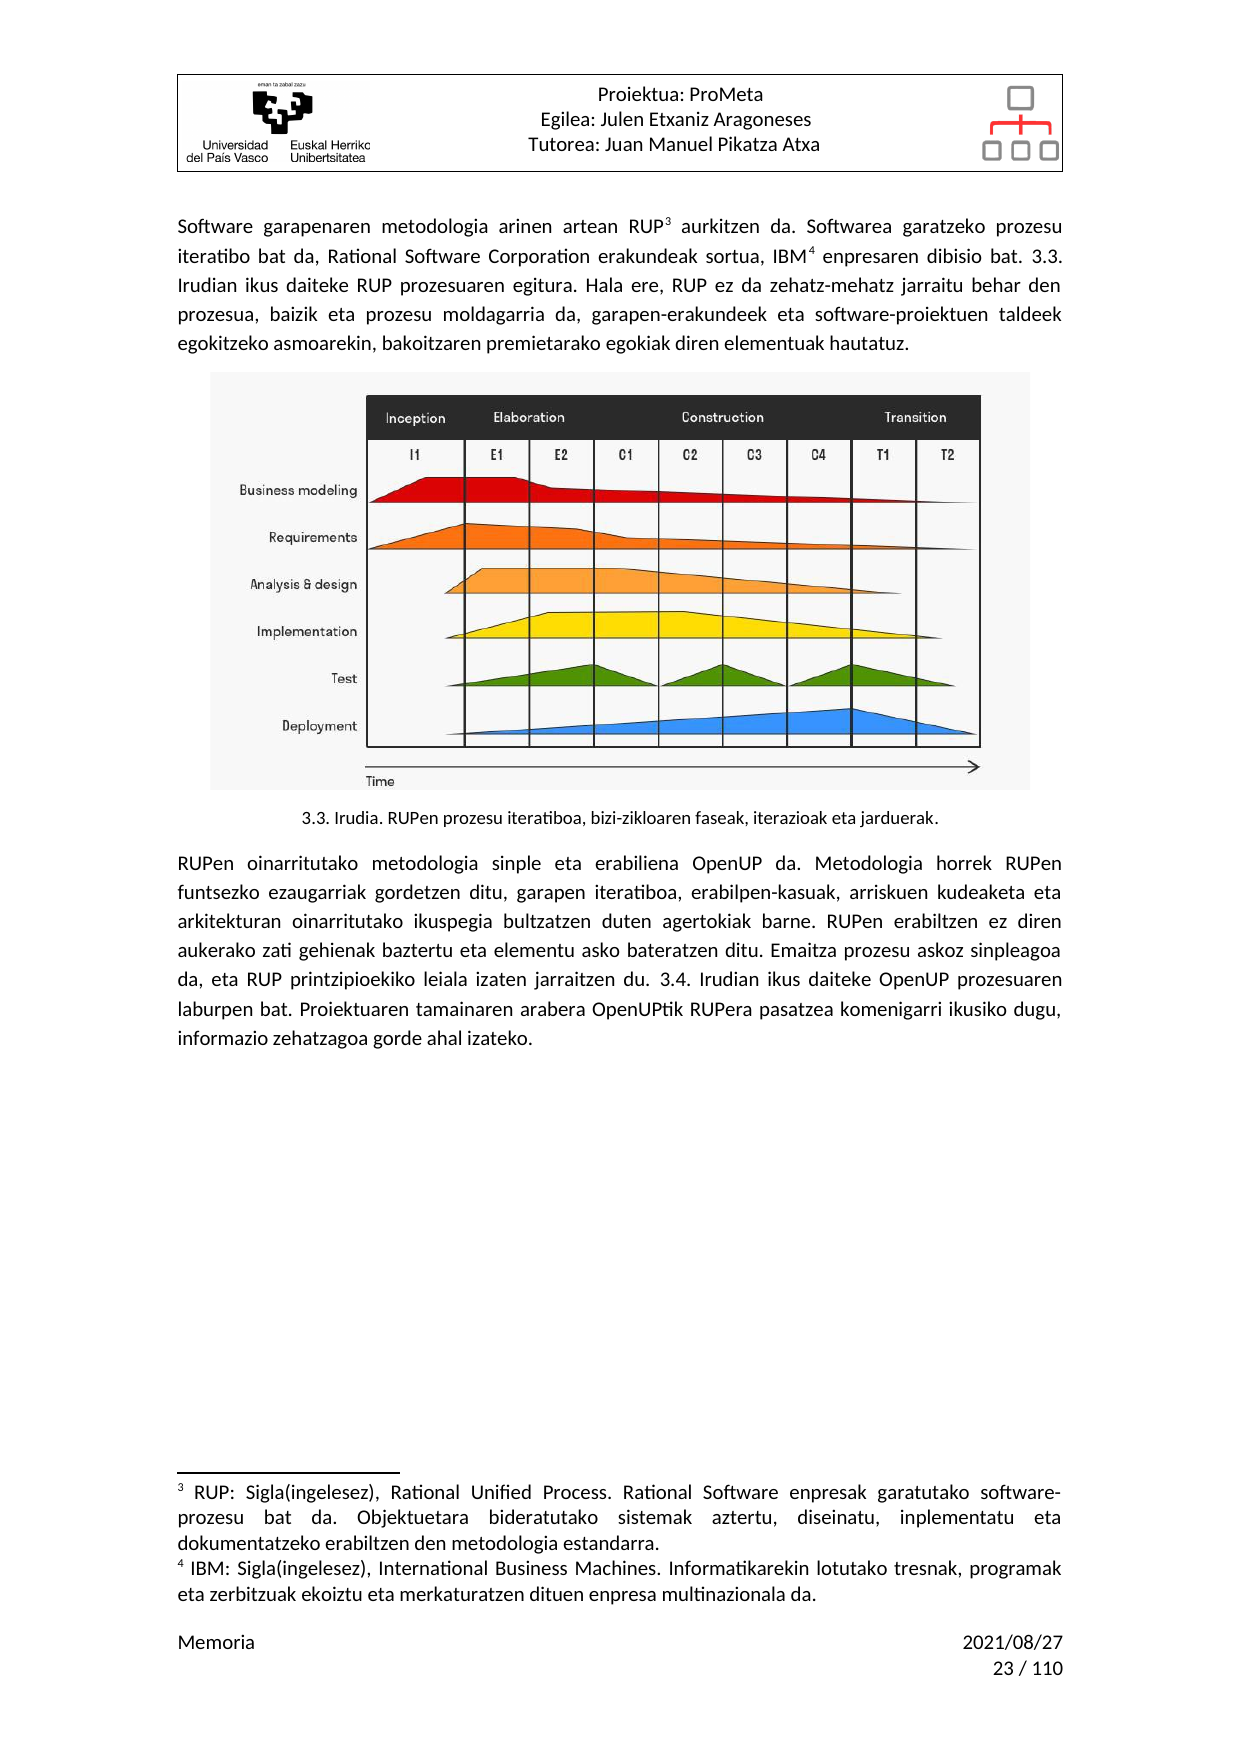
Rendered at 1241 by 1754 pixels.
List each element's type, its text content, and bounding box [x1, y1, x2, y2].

picture [210, 372, 1030, 790]
picture [978, 80, 1060, 162]
picture [182, 81, 370, 162]
